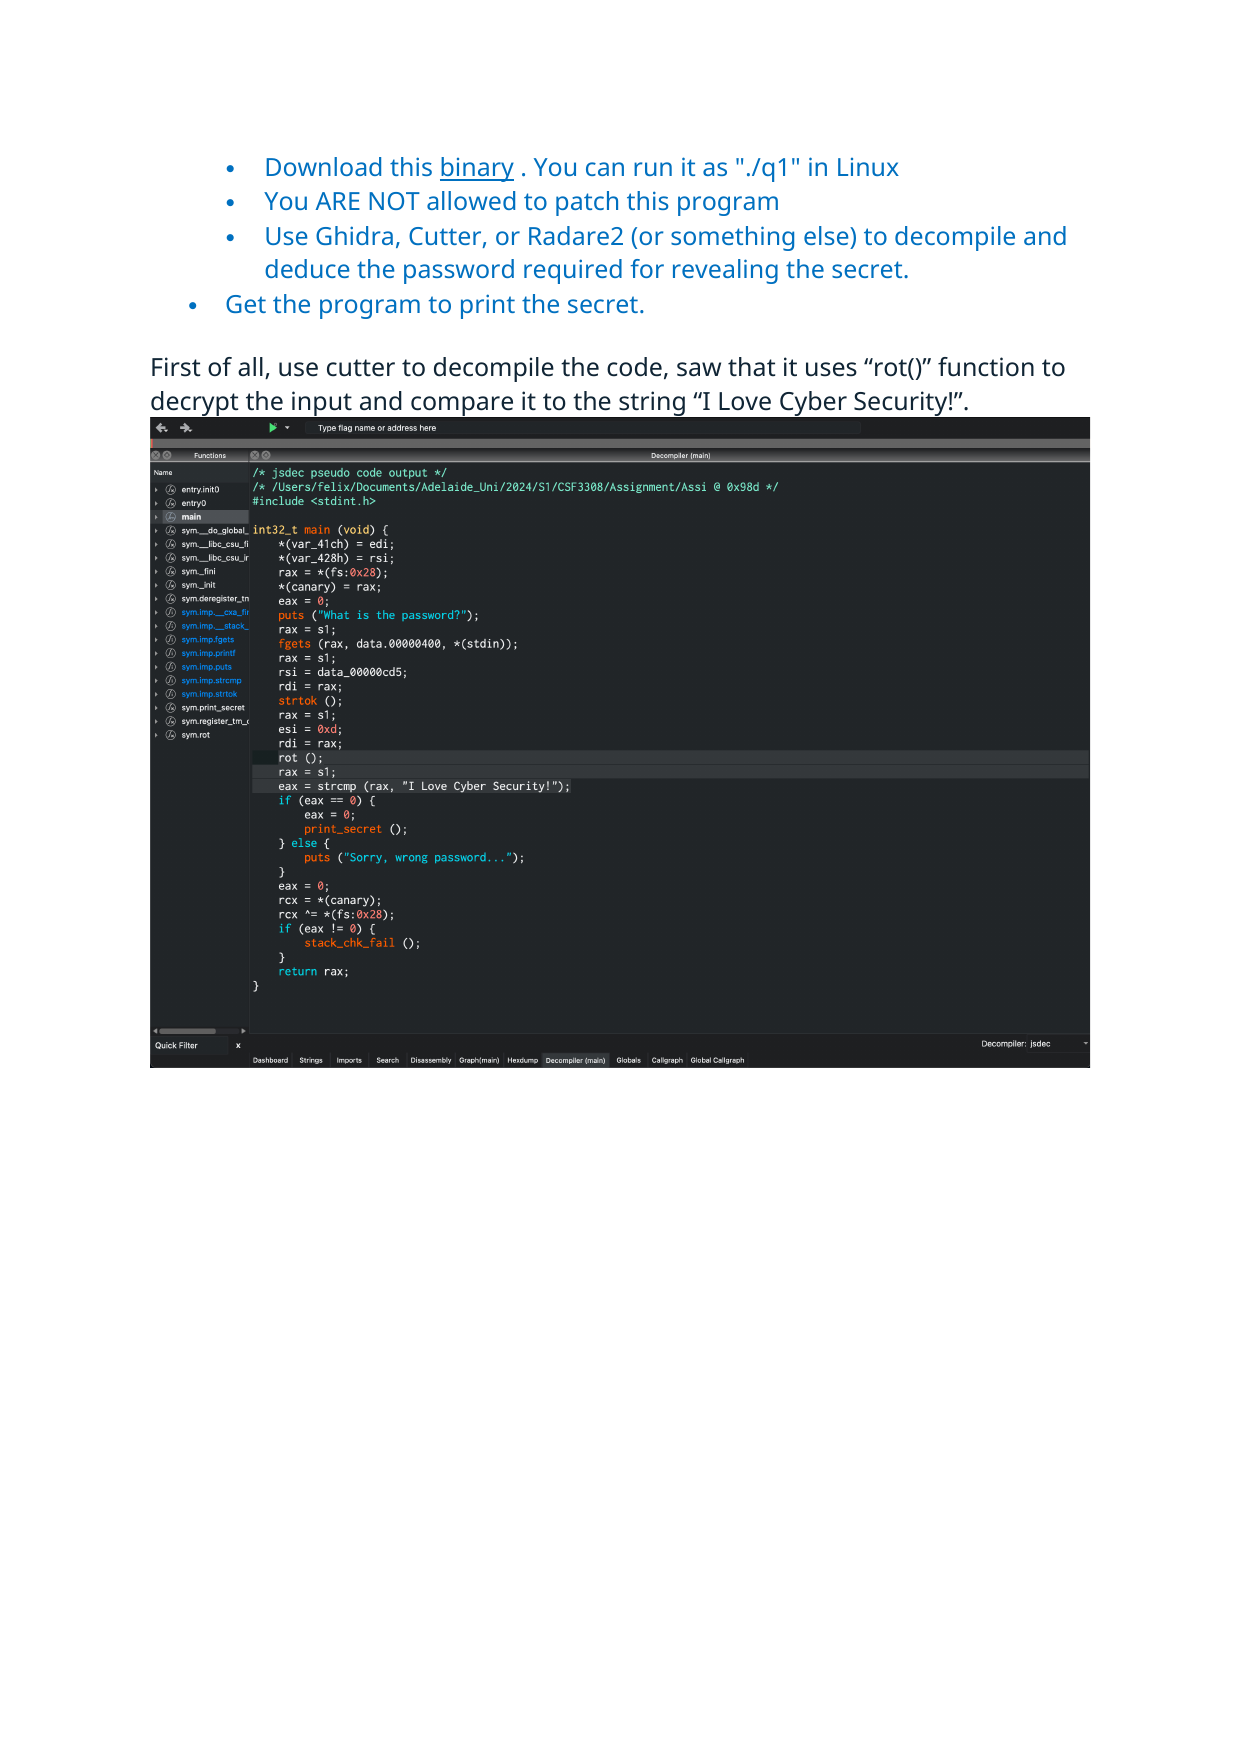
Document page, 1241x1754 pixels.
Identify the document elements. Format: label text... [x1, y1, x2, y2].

list You ARE NOT allowed to patch this program [227, 184, 1090, 218]
list Get the program to print the secret. [189, 286, 1090, 320]
text First of all, use cutter to decompile the code, saw that it uses “rot()” function to decrypt the input and compare it to the string “I Love Cyber Security!”. [150, 349, 1090, 417]
list Use Ghidra, Cutter, or Radare2 (or something else) to decompile and deduce the password required for revealing the secret. [227, 218, 1090, 286]
list Download this binary . You can run it as "./q1" in Linux [227, 150, 1090, 184]
picture [150, 417, 1091, 1068]
